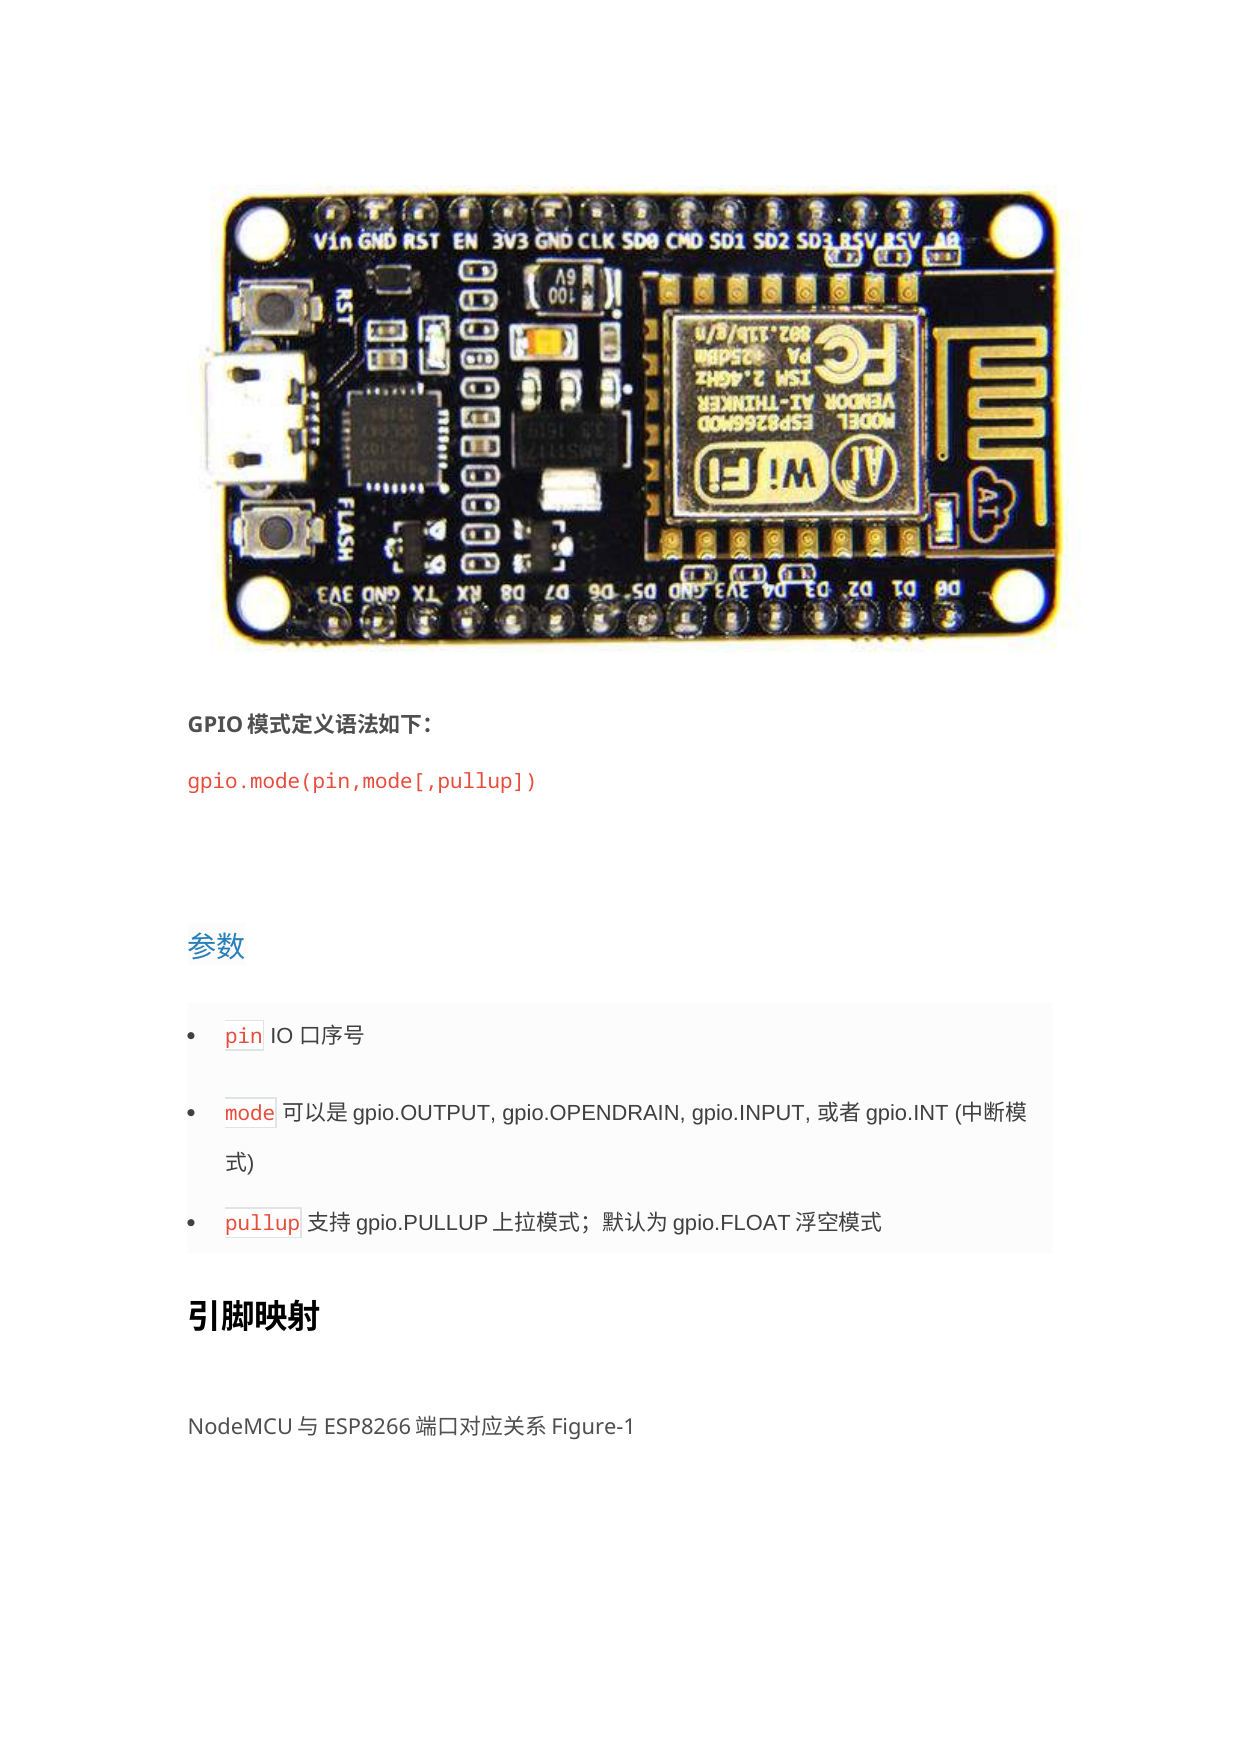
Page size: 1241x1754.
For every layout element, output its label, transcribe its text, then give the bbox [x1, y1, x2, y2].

list pin IO 口序号 [187, 1002, 1053, 1067]
text gpio.mode(pin,mode[,pullup]) [187, 764, 1053, 797]
list mode 可以是gpio.OUTPUT, gpio.OPENDRAIN, gpio.INPUT, 或者 gpio.INT (中断模式) [187, 1079, 1053, 1177]
text GPIO模式定义语法如下： [187, 707, 1053, 739]
text 参数 [187, 912, 1053, 977]
picture [187, 162, 1093, 669]
list pullup 支持gpio.PULLUP上拉模式；默认为 gpio.FLOAT浮空模式 [187, 1189, 1053, 1254]
subtitle 引脚映射 [187, 1282, 1053, 1347]
text NodeMCU与ESP8266端口对应关系Figure-1 [187, 1409, 1053, 1441]
